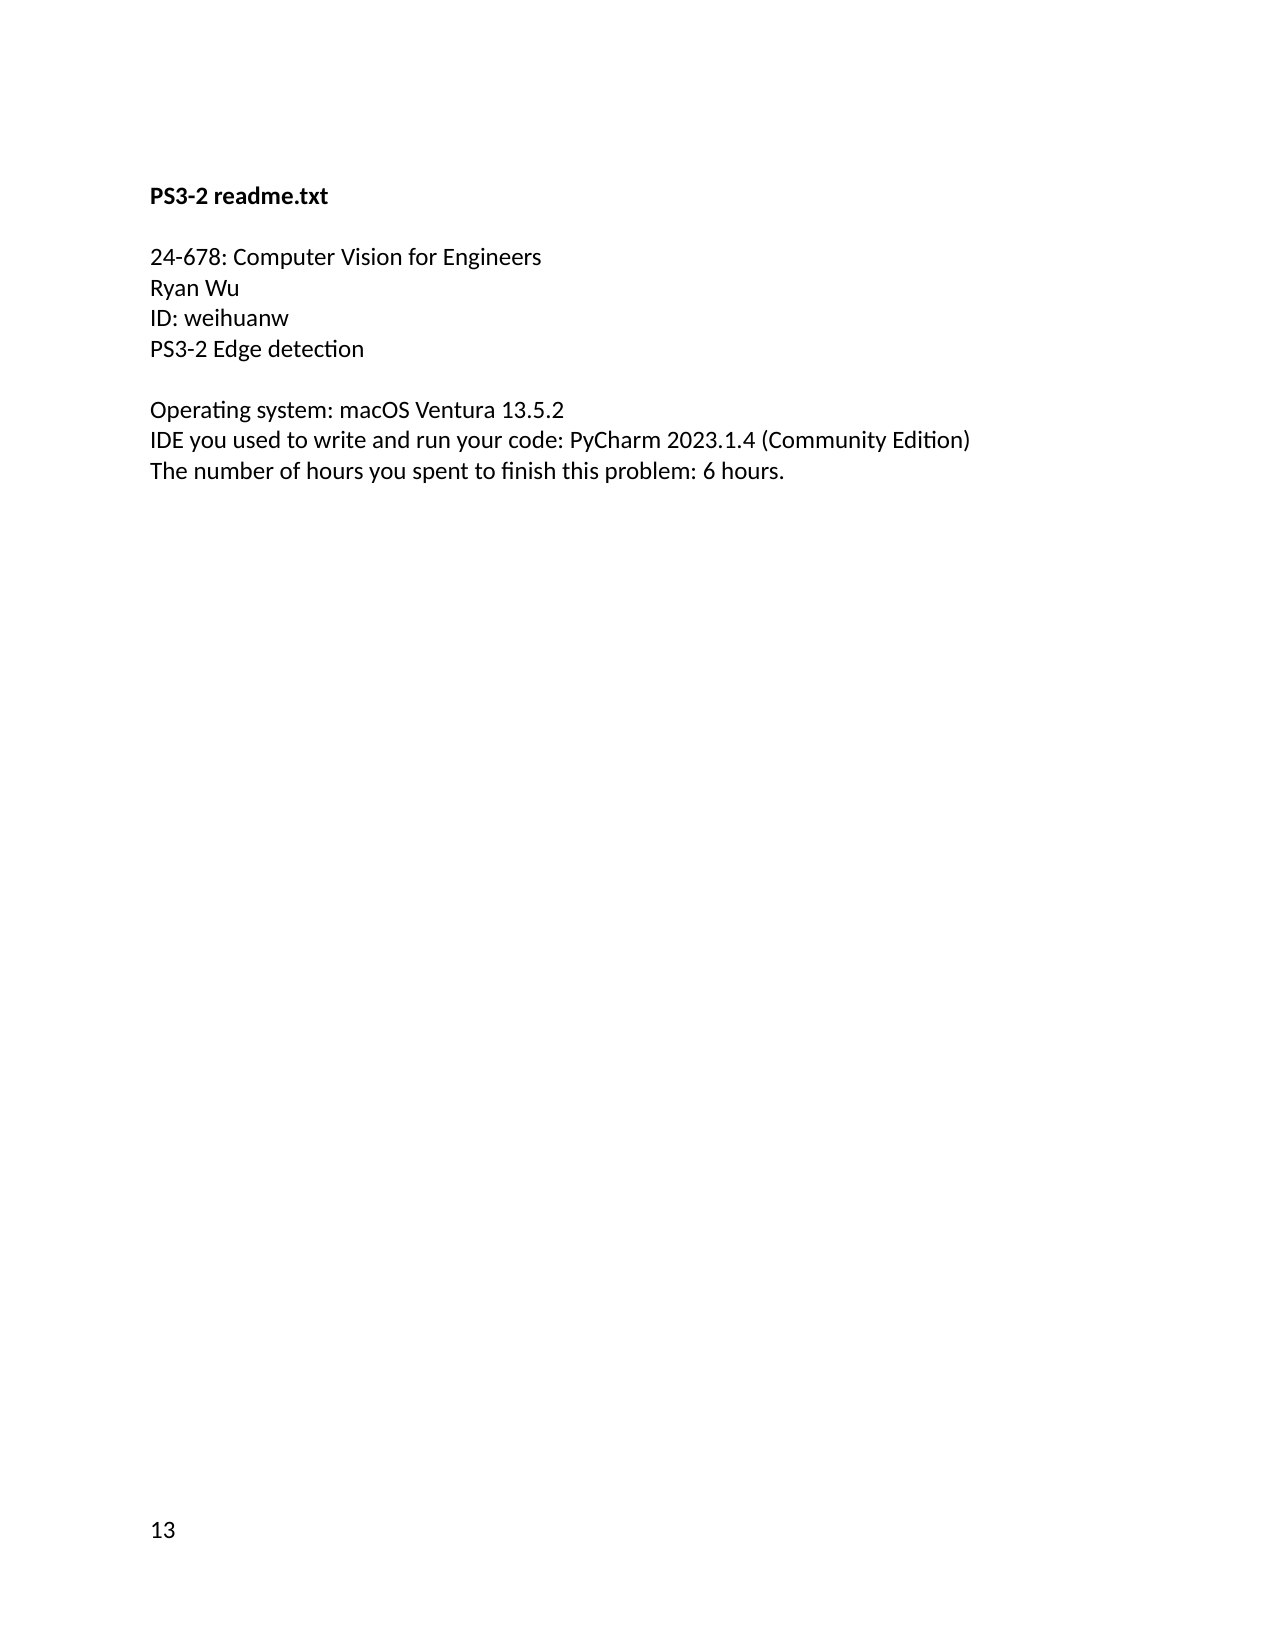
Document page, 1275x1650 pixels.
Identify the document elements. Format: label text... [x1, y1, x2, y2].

text PS3-2 Edge detection [150, 333, 1125, 364]
text ID: weihuanw [150, 303, 1125, 333]
text PS3-2 readme.txt [150, 181, 1125, 211]
text Ryan Wu [150, 272, 1125, 303]
text The number of hours you spent to finish this problem: 6 hours. [150, 455, 1125, 486]
text 24-678: Computer Vision for Engineers [150, 242, 1125, 272]
text IDE you used to write and run your code: PyCharm 2023.1.4 (Community Edition) [150, 425, 1125, 455]
text Operating system: macOS Ventura 13.5.2 [150, 394, 1125, 425]
